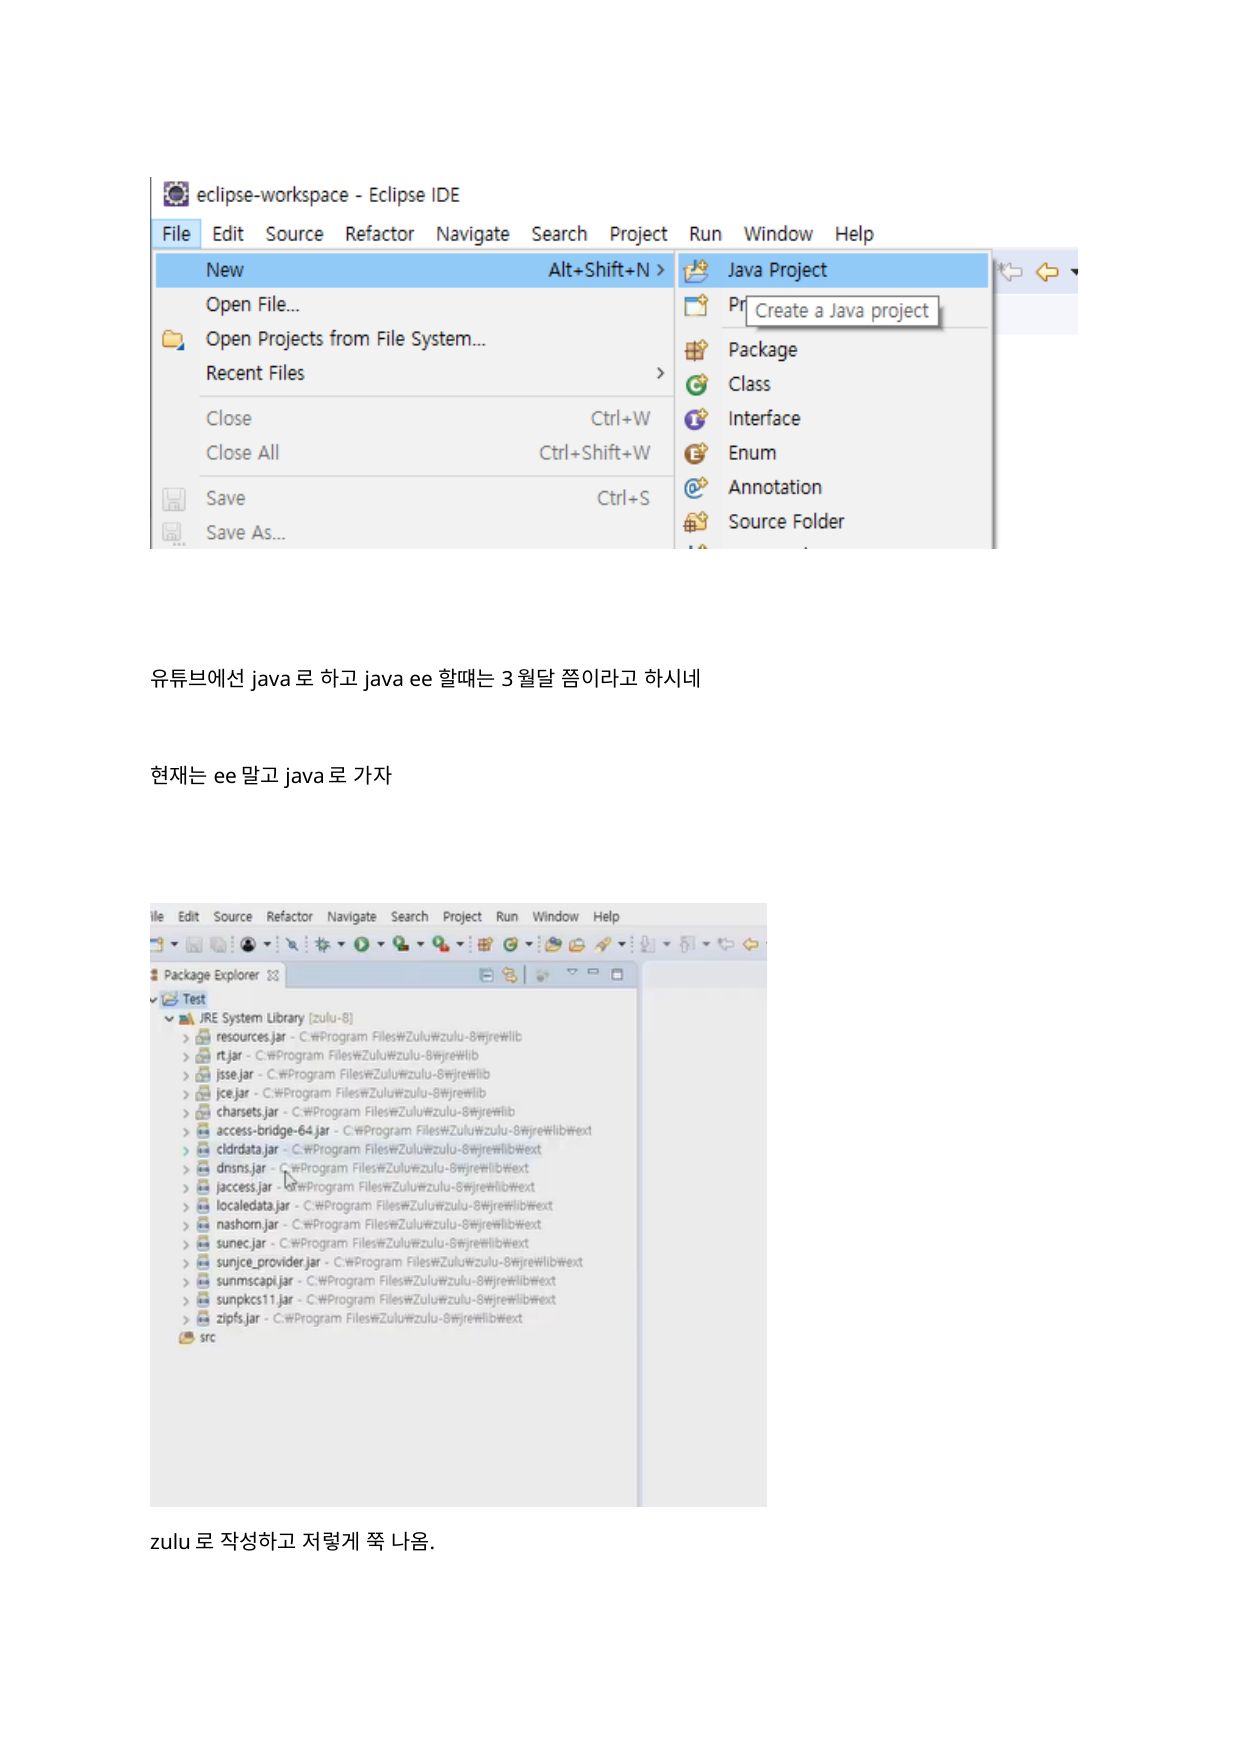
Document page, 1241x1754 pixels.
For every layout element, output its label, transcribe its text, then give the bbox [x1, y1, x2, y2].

picture [150, 903, 768, 1507]
picture [150, 177, 1079, 549]
text 유튜브에선 java로 하고 java ee 할떄는 3월달 쯤이라고 하시네 [150, 662, 1090, 693]
text zulu로 작성하고 저렇게 쭉 나옴. [150, 1525, 1090, 1555]
text 현재는 ee말고 java로 가자 [150, 759, 1090, 789]
